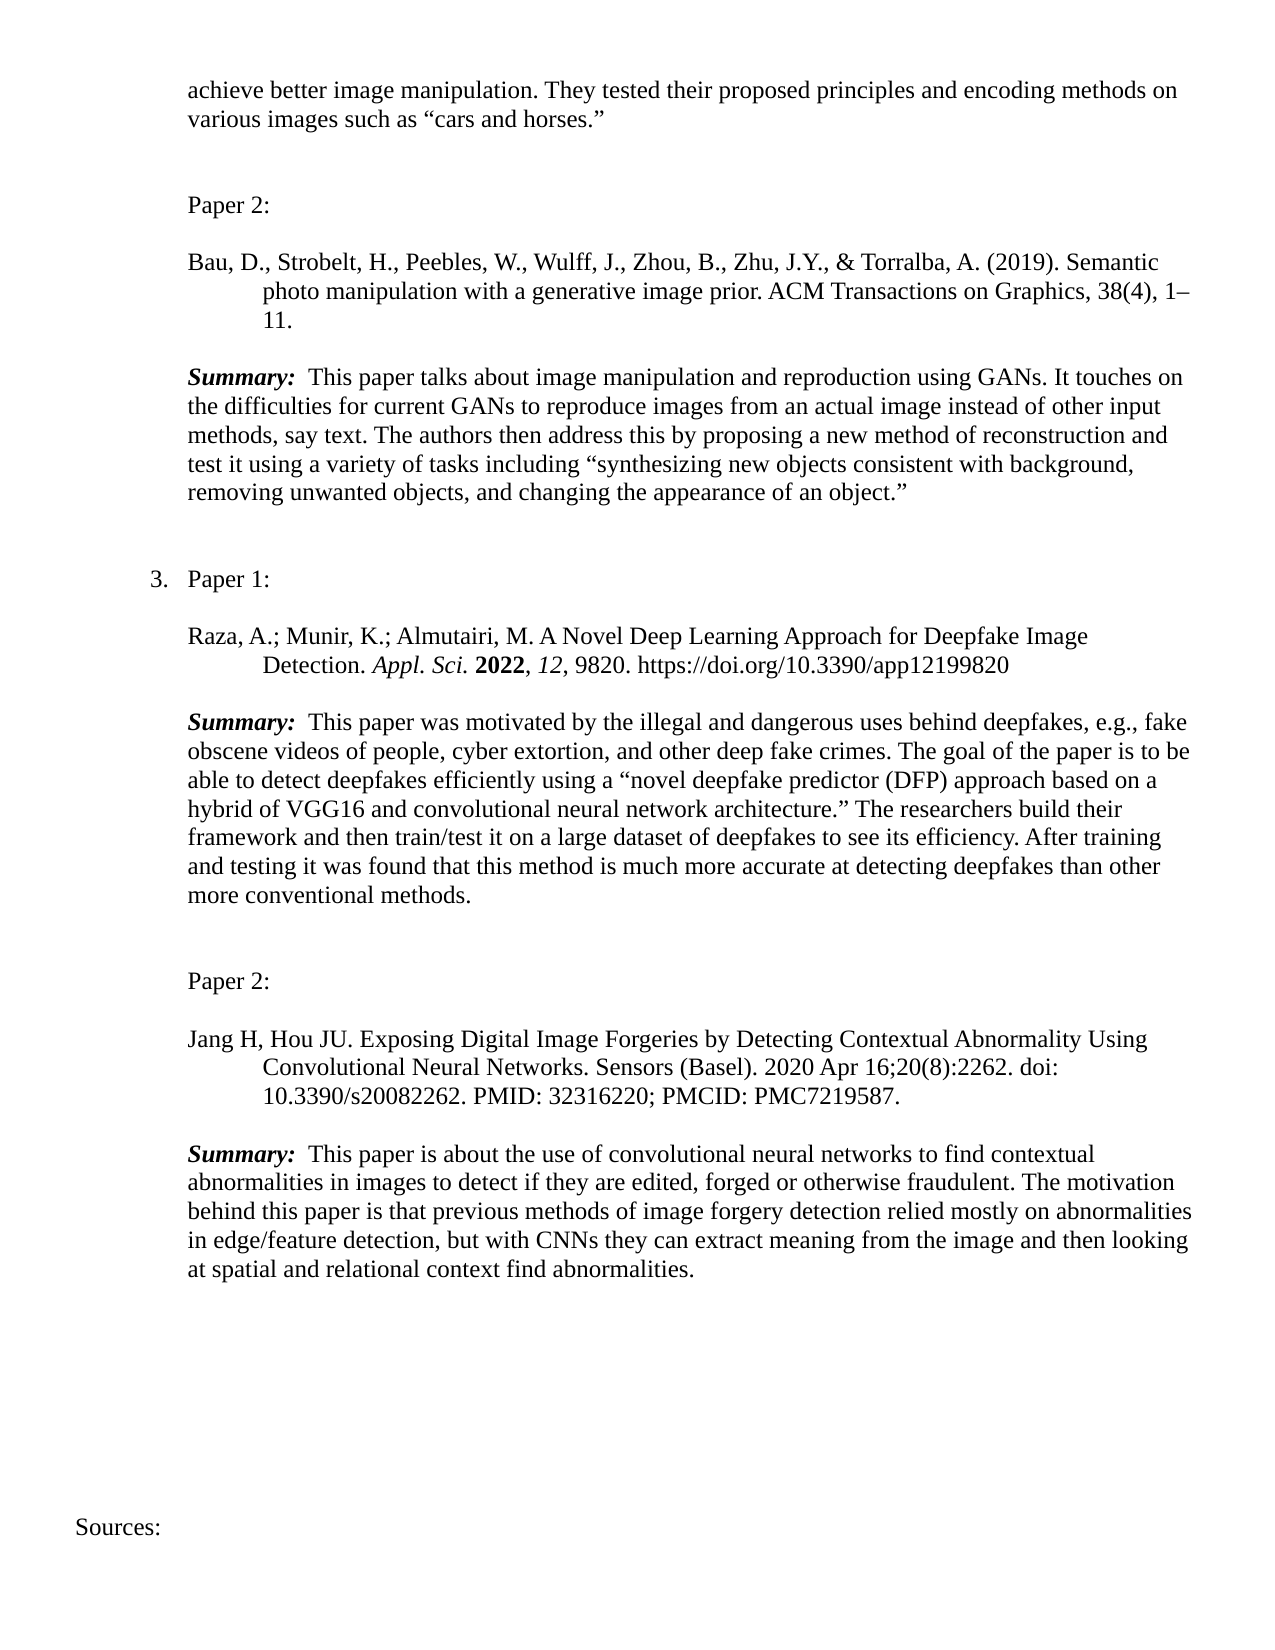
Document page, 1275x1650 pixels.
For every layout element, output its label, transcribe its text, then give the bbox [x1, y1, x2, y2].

text Sources: [75, 1512, 1200, 1541]
list Paper 2: [187, 190, 1200, 219]
list Raza, A.; Munir, K.; Almutairi, M. A Novel Deep Learning Approach for Deepfake Image Detection. Appl. Sci. 2022, 12, 9820. https://doi.org/10.3390/app12199820 [187, 621, 1200, 679]
list Paper 1: [150, 564, 1200, 592]
list Bau, D., Strobelt, H., Peebles, W., Wulff, J., Zhou, B., Zhu, J.Y., & Torralba, A. (2019). Semantic photo manipulation with a generative image prior. ACM Transactions on Graphics, 38(4), 1–11. [187, 247, 1200, 334]
list Jang H, Hou JU. Exposing Digital Image Forgeries by Detecting Contextual Abnormality Using Convolutional Neural Networks. Sensors (Basel). 2020 Apr 16;20(8):2262. doi: 10.3390/s20082262. PMID: 32316220; PMCID: PMC7219587. [187, 1024, 1200, 1110]
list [187, 75, 1200, 132]
list Paper 2: [187, 966, 1200, 995]
list Summary: This paper talks about image manipulation and reproduction using GANs. It touches on the difficulties for current GANs to reproduce images from an actual image instead of other input methods, say text. The authors then address this by proposing a new method of reconstruction and test it using a variety of tasks including “synthesizing new objects consistent with background, removing unwanted objects, and changing the appearance of an object.” [187, 362, 1200, 506]
list Summary: This paper is about the use of convolutional neural networks to find contextual abnormalities in images to detect if they are edited, forged or otherwise fraudulent. The motivation behind this paper is that previous methods of image forgery detection relied mostly on abnormalities in edge/feature detection, but with CNNs they can extract meaning from the image and then looking at spatial and relational context find abnormalities. [187, 1139, 1200, 1282]
list Summary: This paper was motivated by the illegal and dangerous uses behind deepfakes, e.g., fake obscene videos of people, cyber extortion, and other deep fake crimes. The goal of the paper is to be able to detect deepfakes efficiently using a “novel deepfake predictor (DFP) approach based on a hybrid of VGG16 and convolutional neural network architecture.” The researchers build their framework and then train/test it on a large dataset of deepfakes to see its efficiency. After training and testing it was found that this method is much more accurate at detecting deepfakes than other more conventional methods. [187, 707, 1200, 909]
